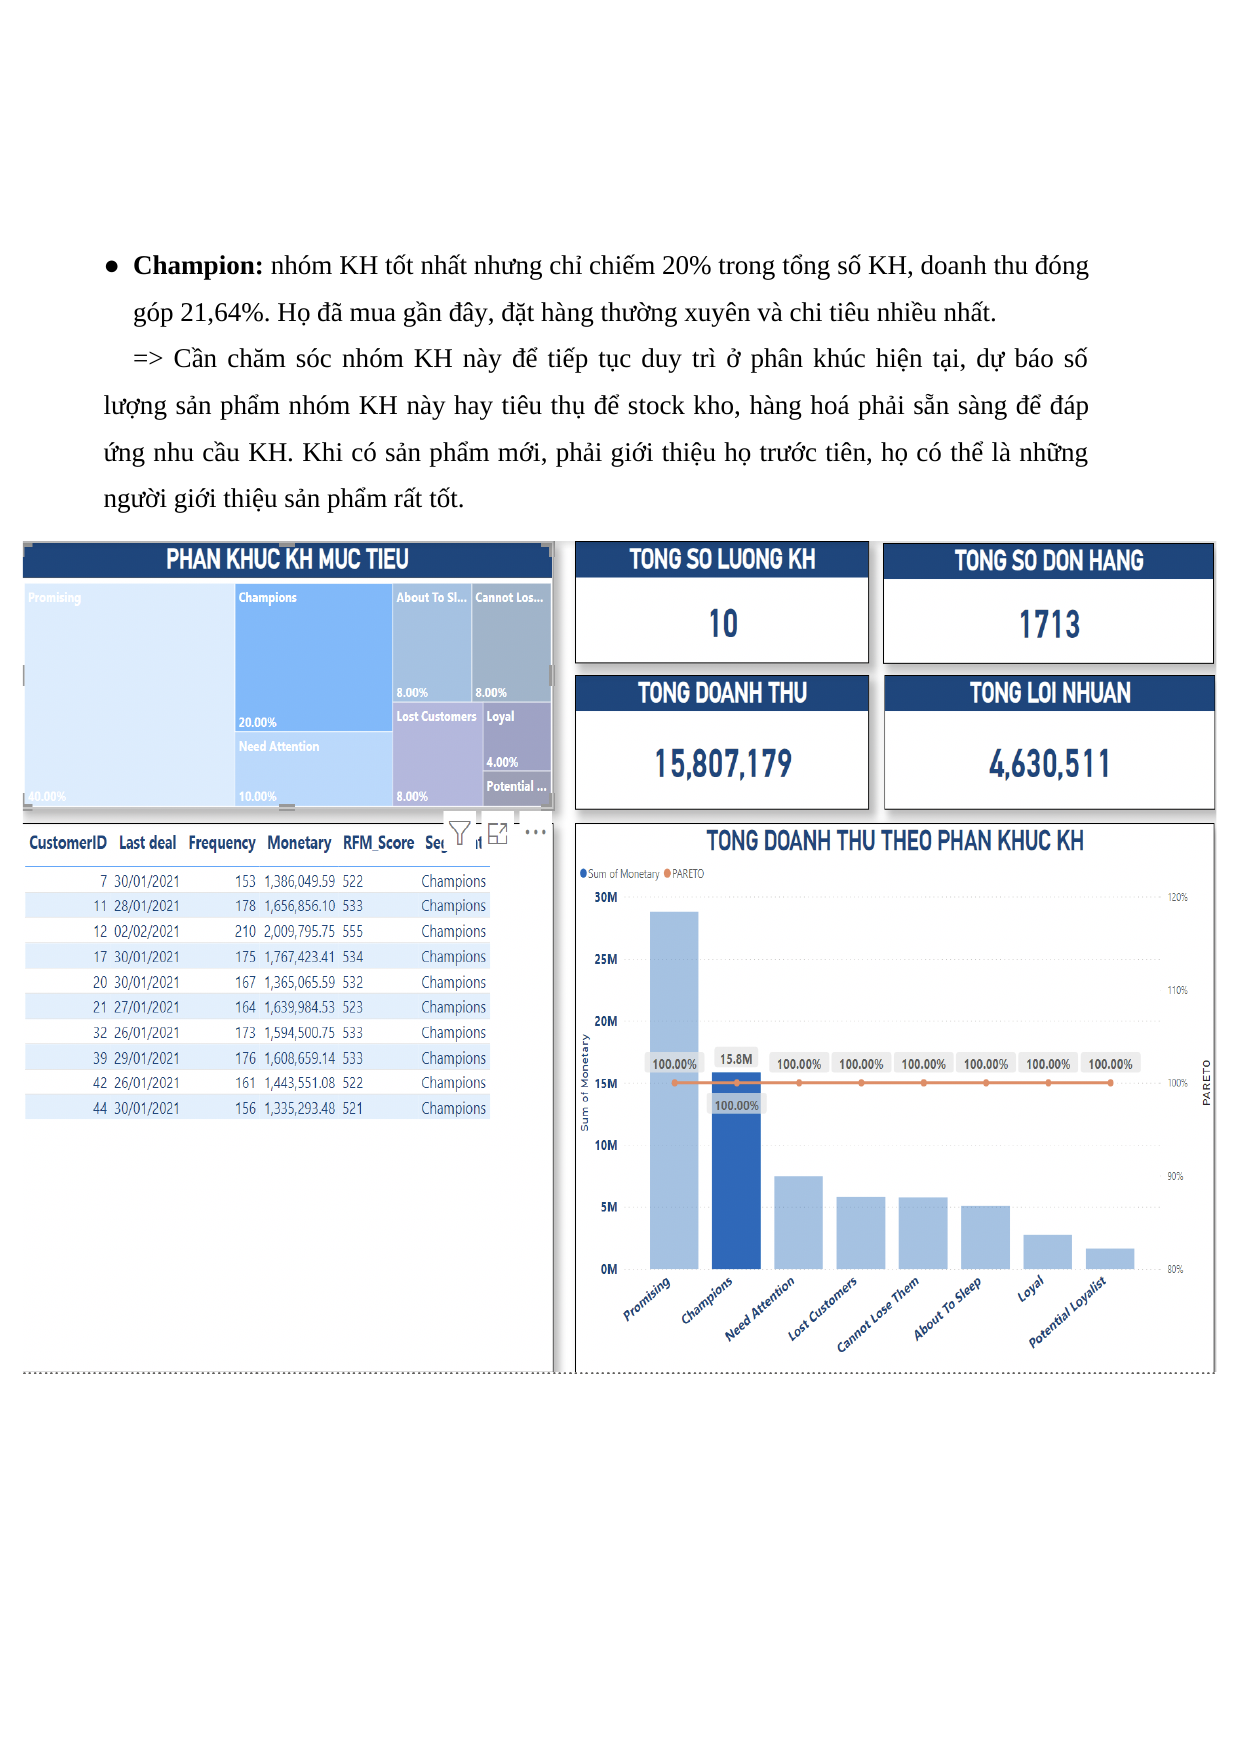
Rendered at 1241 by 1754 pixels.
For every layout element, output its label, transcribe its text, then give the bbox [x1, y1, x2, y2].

picture [22, 541, 1217, 1374]
text => Cần chăm sóc nhóm KH này để tiếp tục duy trì ở phân khúc hiện tại, dự báo số lượng sản phẩm nhóm KH này hay tiêu thụ để stock kho, hàng hoá phải sẵn sàng để đáp ứng nhu cầu KH. Khi có sản phẩm mới, phải giới thiệu họ trước tiên, họ có thể là những người giới thiệu sản phẩm rất tốt. [103, 342, 1090, 513]
list Champion: nhóm KH tốt nhất nhưng chỉ chiếm 20% trong tổng số KH, doanh thu đóng góp 21,64%. Họ đã mua gần đây, đặt hàng thường xuyên và chi tiêu nhiều nhất. [103, 249, 1090, 327]
